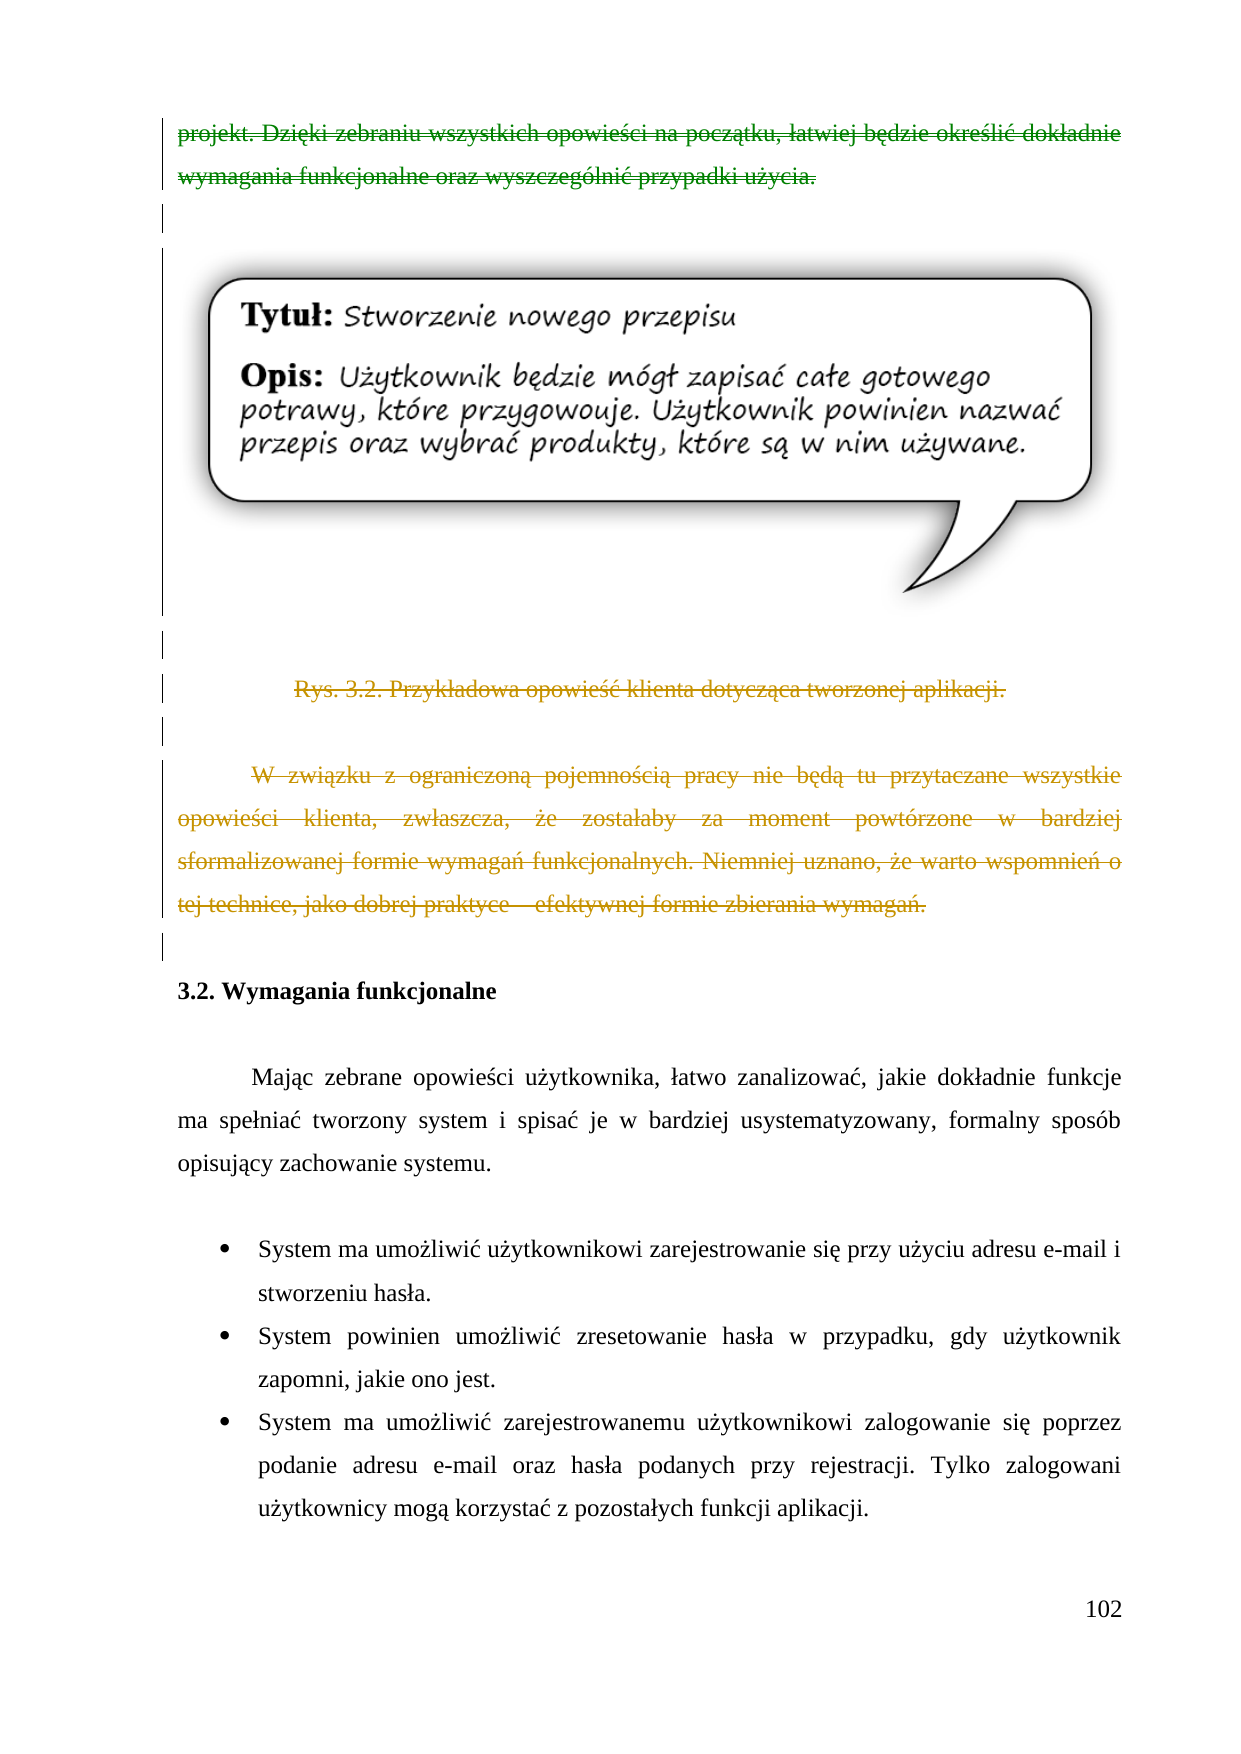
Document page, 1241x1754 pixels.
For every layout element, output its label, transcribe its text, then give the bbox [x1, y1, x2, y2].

picture [192, 266, 1105, 593]
list System ma umożliwić zarejestrowanemu użytkownikowi zalogowanie się poprzez podanie adresu e-mail oraz hasła podanych przy rejestracji. Tylko zalogowani użytkownicy mogą korzystać z pozostałych funkcji aplikacji. [220, 1407, 1122, 1522]
list System powinien umożliwić zresetowanie hasła w przypadku, gdy użytkownik zapomni, jakie ono jest. [220, 1321, 1122, 1393]
list System ma umożliwić użytkownikowi zarejestrowanie się przy użyciu adresu e-mail i stworzeniu hasła. [220, 1234, 1122, 1306]
text Mając zebrane opowieści użytkownika, łatwo zanalizować, jakie dokładnie funkcje ma spełniać tworzony system i spisać je w bardziej usystematyzowany, formalny sposób opisujący zachowanie systemu. [177, 1062, 1122, 1177]
subtitle 3.2. Wymagania funkcjonalne [177, 976, 1122, 1004]
